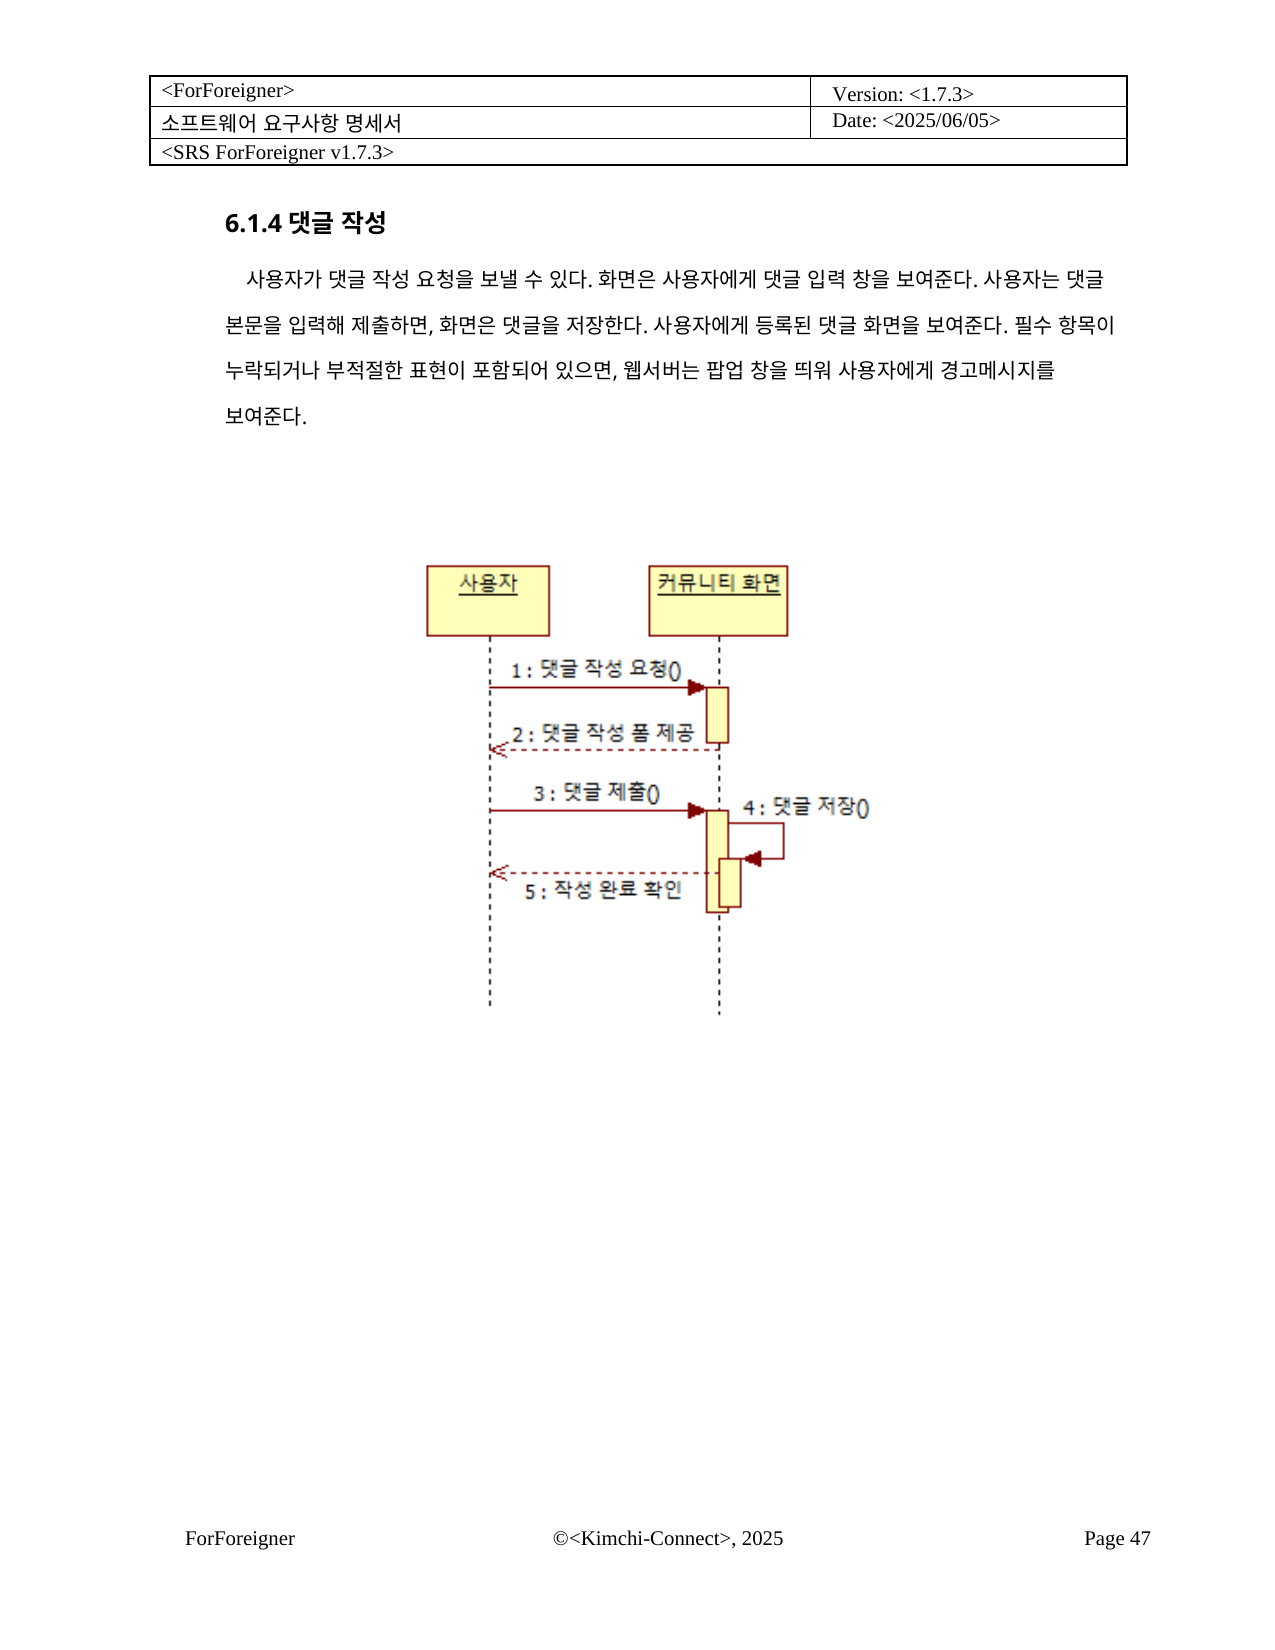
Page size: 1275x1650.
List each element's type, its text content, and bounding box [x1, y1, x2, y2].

picture [391, 530, 905, 1051]
subtitle 6.1.4 댓글 작성 [150, 203, 1125, 239]
text 사용자가 댓글 작성 요청을 보낼 수 있다. 화면은 사용자에게 댓글 입력 창을 보여준다. 사용자는 댓글 본문을 입력해 제출하면, 화면은 댓글을 저장한다. 사용자에게 등록된 댓글 화면을 보여준다. 필수 항목이 누락되거나 부적절한 표현이 포함되어 있으면, 웹서버는 팝업 창을 띄워 사용자에게 경고메시지를 보여준다. [225, 264, 1125, 430]
